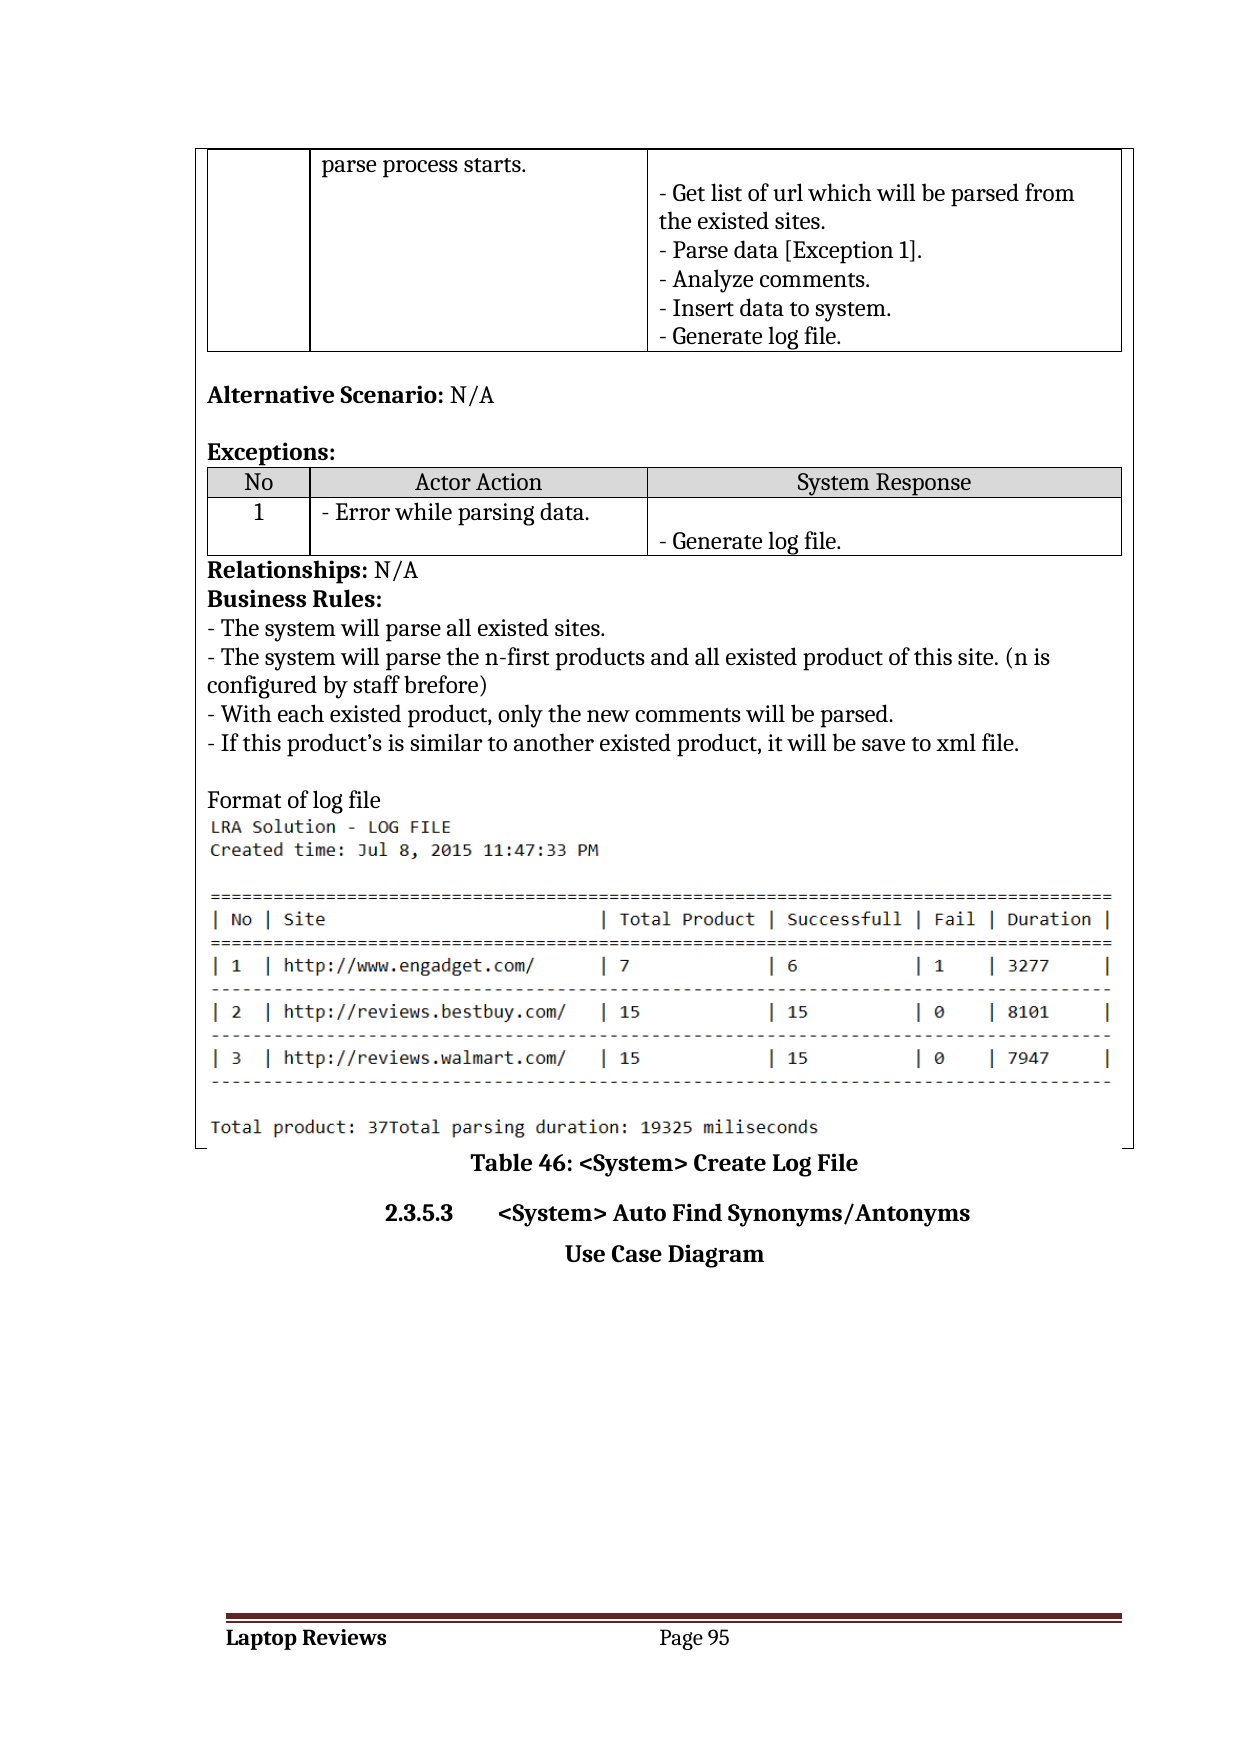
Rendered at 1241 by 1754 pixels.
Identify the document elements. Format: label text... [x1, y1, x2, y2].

picture [206, 815, 1123, 1149]
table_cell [196, 149, 1133, 1148]
text Use Case Diagram [207, 1240, 1122, 1269]
text Table 46: <System> Create Log File [207, 1149, 1122, 1178]
subtitle <System> Auto Find Synonyms/Antonyms [385, 1199, 1122, 1228]
